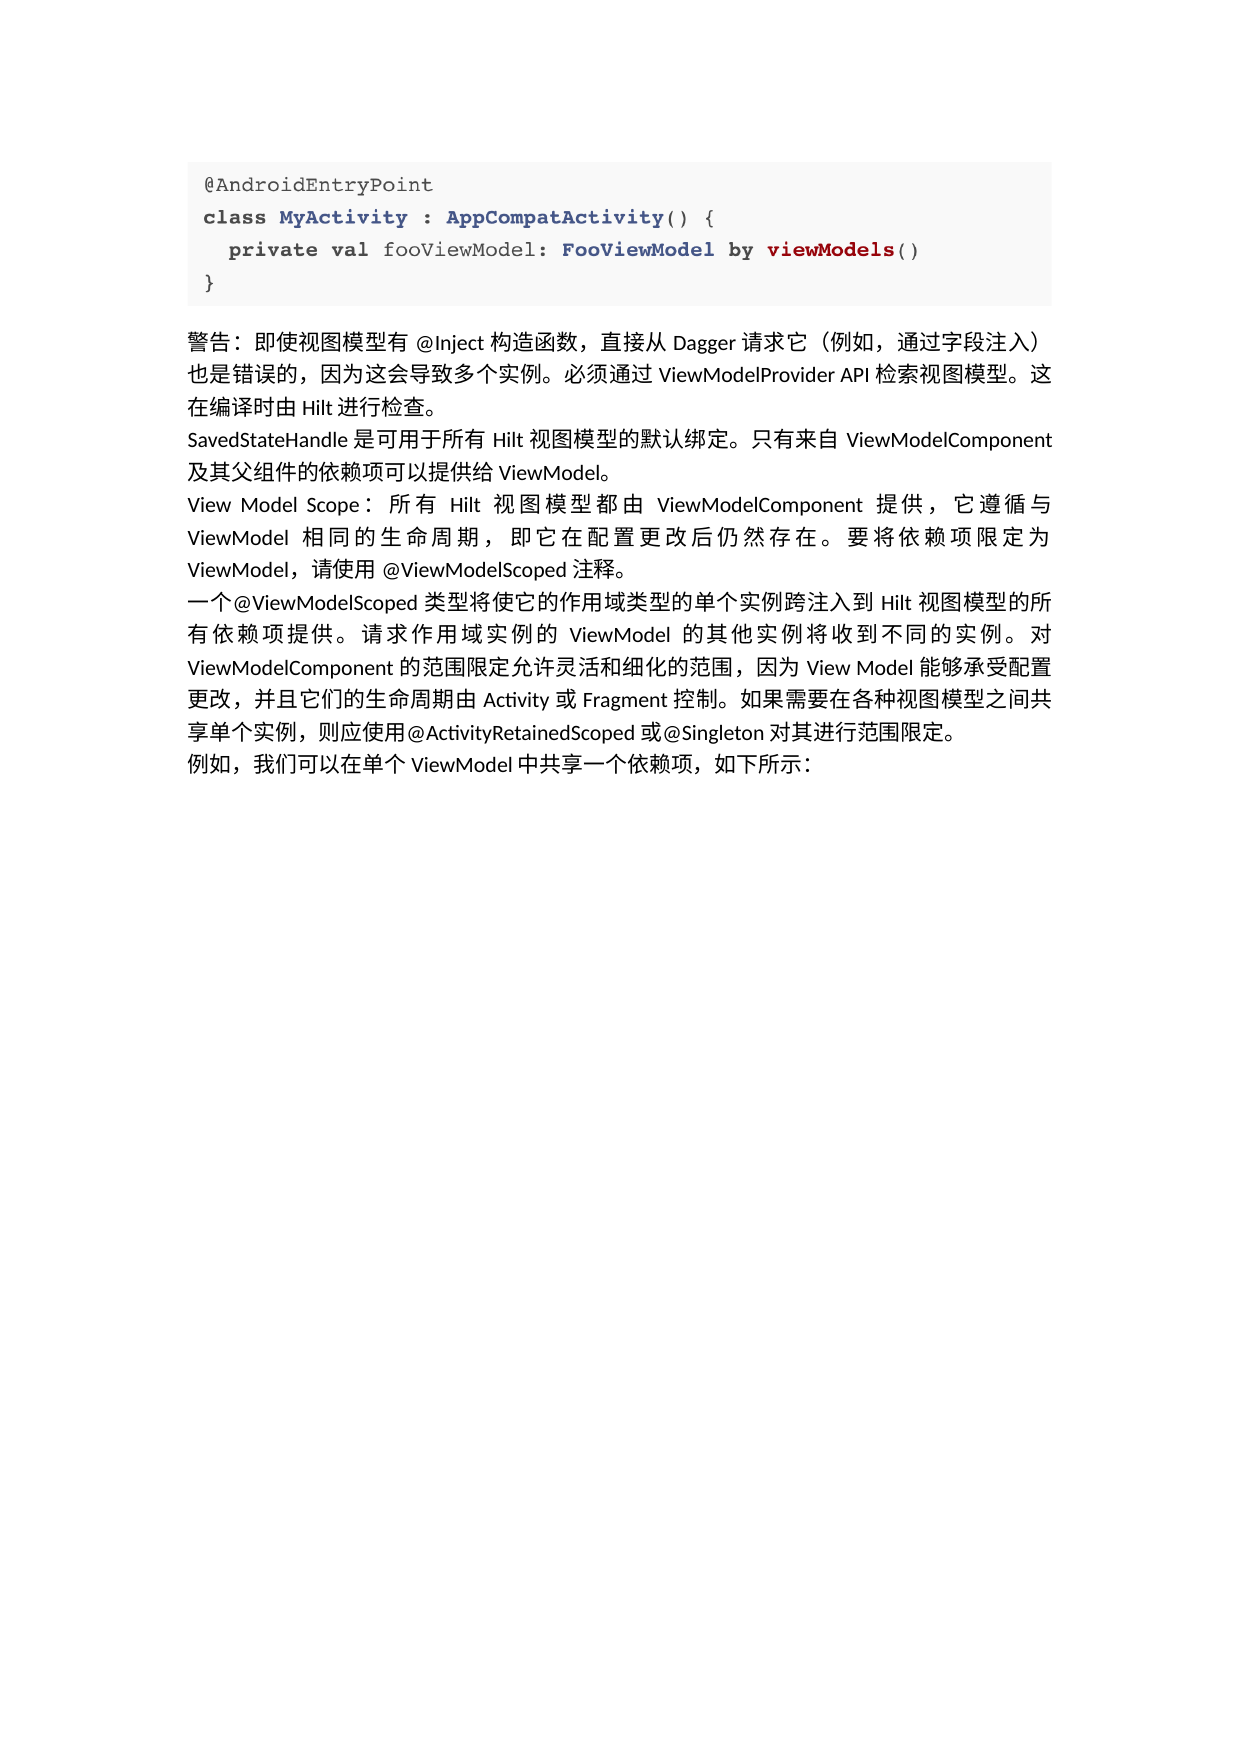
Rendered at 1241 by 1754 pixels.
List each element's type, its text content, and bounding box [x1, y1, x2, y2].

picture [187, 162, 1052, 306]
text View Model Scope：所有 Hilt 视图模型都由 ViewModelComponent 提供，它遵循与 ViewModel 相同的生命周期，即它在配置更改后仍然存在。要将依赖项限定为 ViewModel，请使用 @ViewModelScoped 注释。 [187, 487, 1053, 584]
text 例如，我们可以在单个 ViewModel 中共享一个依赖项，如下所示： [187, 747, 1053, 779]
text 一个@ViewModelScoped 类型将使它的作用域类型的单个实例跨注入到 Hilt 视图模型的所有依赖项提供。请求作用域实例的 ViewModel 的其他实例将收到不同的实例。对 ViewModelComponent 的范围限定允许灵活和细化的范围，因为 View Model 能够承受配置更改，并且它们的生命周期由 Activity 或 Fragment 控制。如果需要在各种视图模型之间共享单个实例，则应使用@ActivityRetainedScoped 或@Singleton 对其进行范围限定。 [187, 584, 1053, 747]
text SavedStateHandle 是可用于所有 Hilt 视图模型的默认绑定。只有来自 ViewModelComponent 及其父组件的依赖项可以提供给 ViewModel。 [187, 422, 1053, 487]
text 警告：即使视图模型有 @Inject 构造函数，直接从 Dagger 请求它（例如，通过字段注入）也是错误的，因为这会导致多个实例。必须通过 ViewModelProvider API 检索视图模型。这在编译时由 Hilt 进行检查。 [187, 324, 1053, 422]
